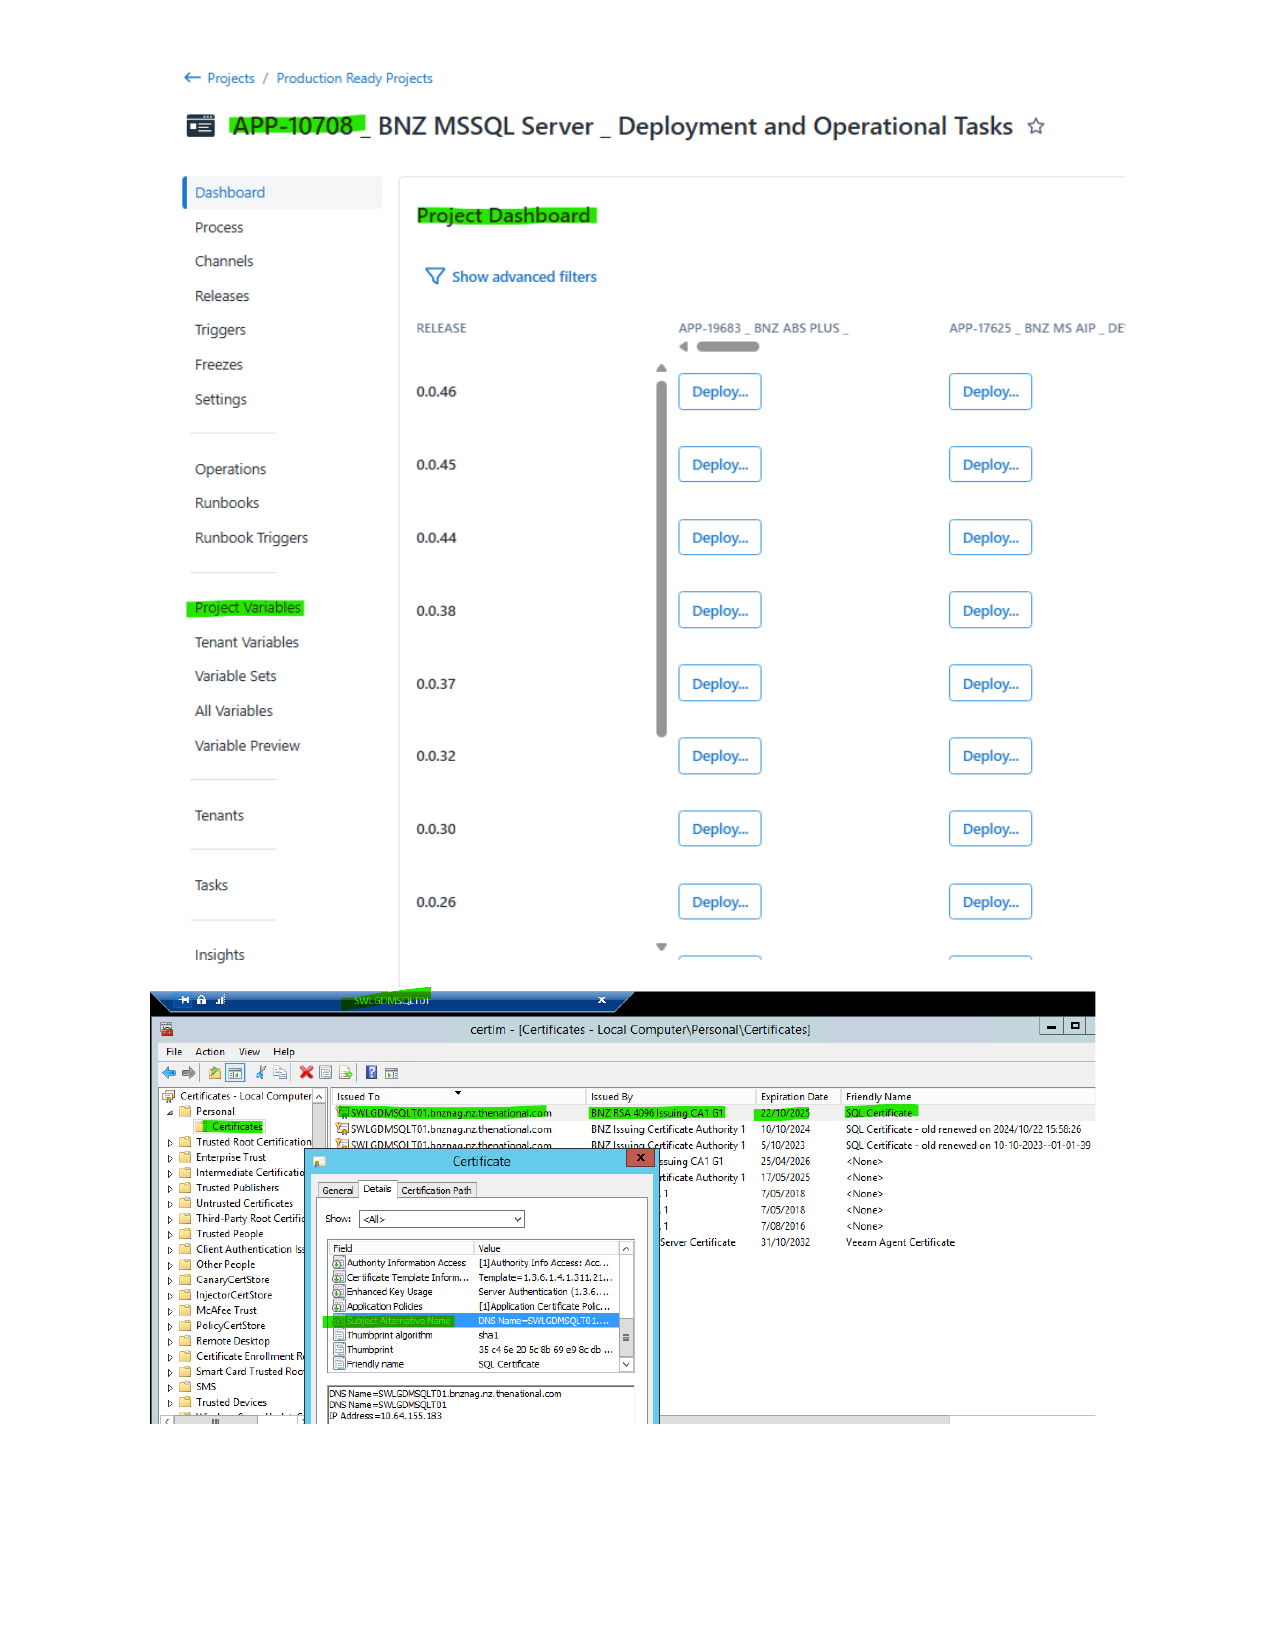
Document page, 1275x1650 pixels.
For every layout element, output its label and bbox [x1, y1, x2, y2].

picture [150, 65, 1125, 1424]
